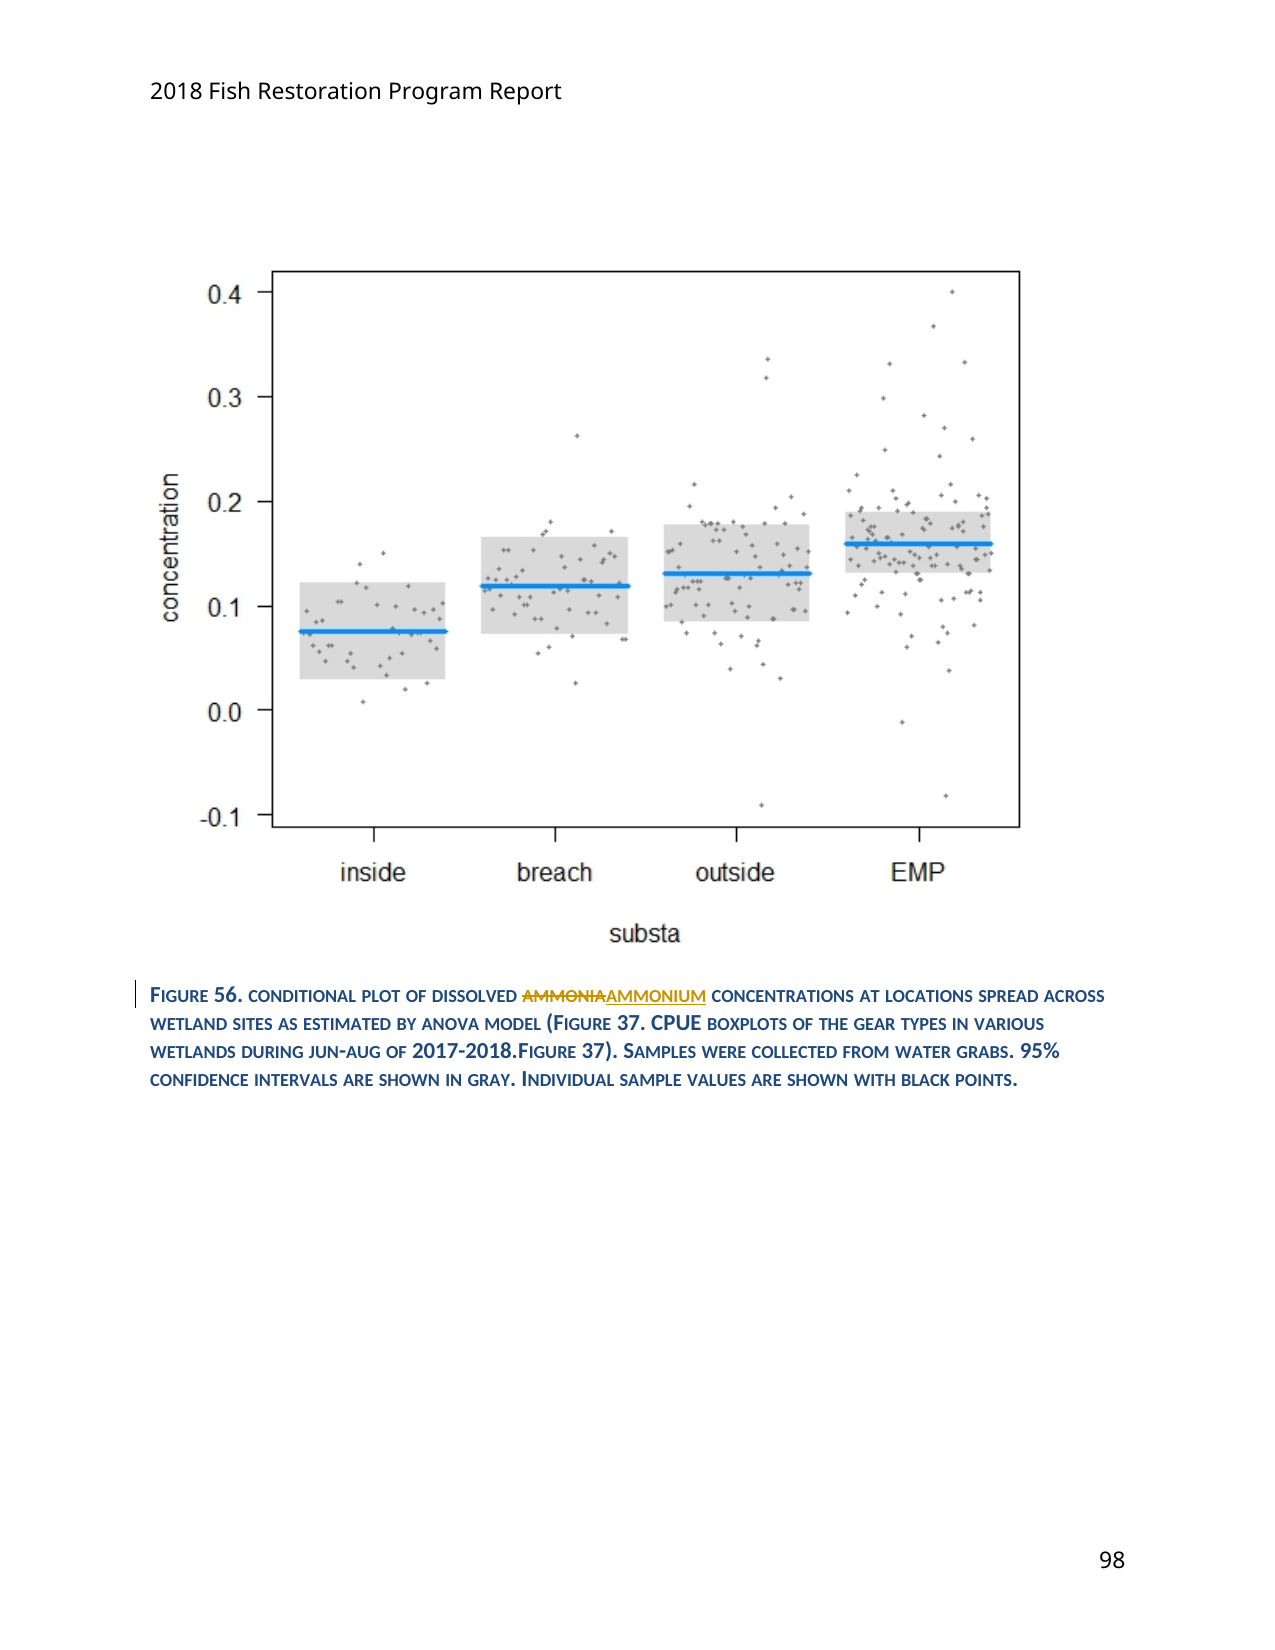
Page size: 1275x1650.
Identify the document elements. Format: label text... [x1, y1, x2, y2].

text Figure 56. conditional plot of dissolved concentrations at locations spread across wetland sites as estimated by anova model (Figure 51). Samples were collected from water grabs. 95% confidence intervals are shown in gray. Individual sample values are shown with black points. [150, 980, 1125, 1092]
picture [150, 150, 1083, 980]
